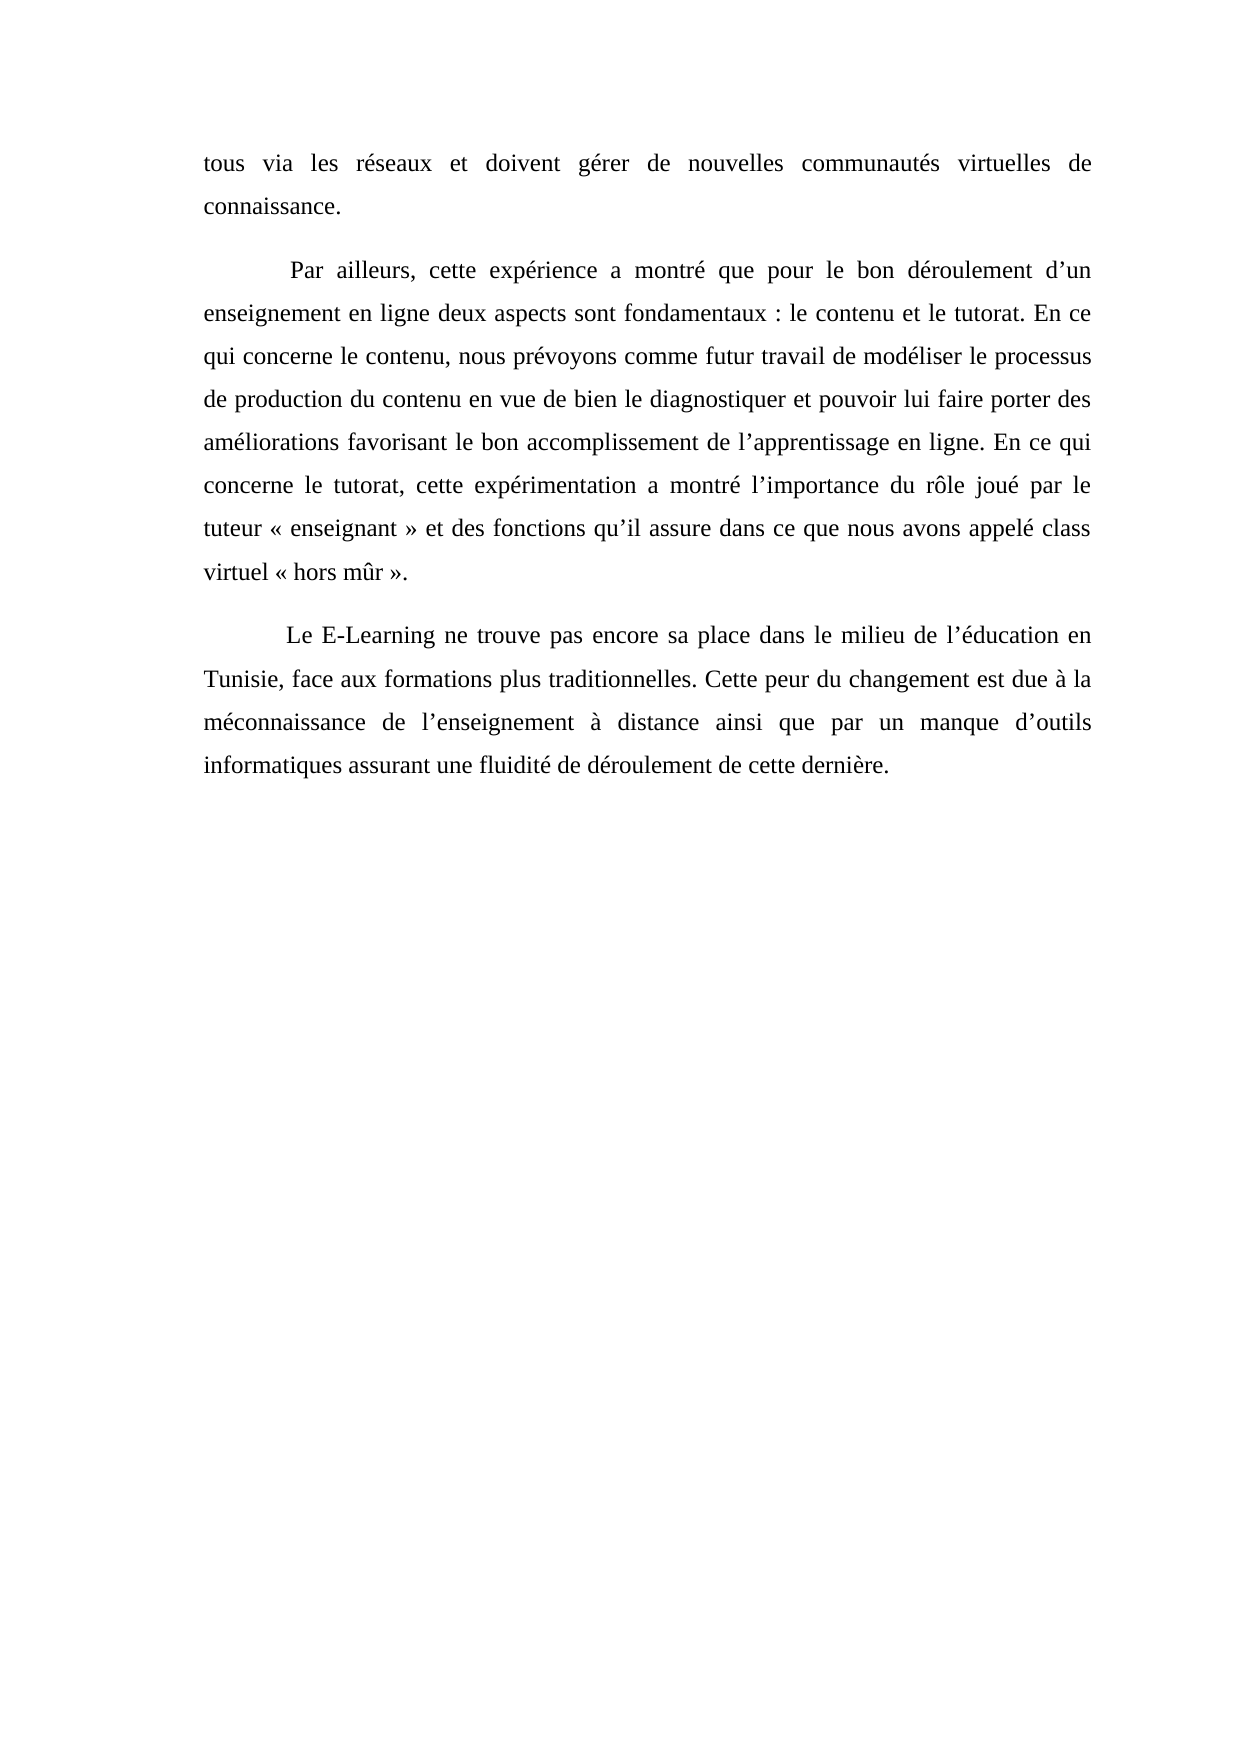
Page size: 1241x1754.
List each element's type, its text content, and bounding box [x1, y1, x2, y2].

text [203, 148, 1093, 219]
text Par ailleurs, cette expérience a montré que pour le bon déroulement d’un enseignement en ligne deux aspects sont fondamentaux : le contenu et le tutorat. En ce qui concerne le contenu, nous prévoyons comme futur travail de modéliser le processus de production du contenu en vue de bien le diagnostiquer et pouvoir lui faire porter des améliorations favorisant le bon accomplissement de l’apprentissage en ligne. En ce qui concerne le tutorat, cette expérimentation a montré l’importance du rôle joué par le tuteur « enseignant » et des fonctions qu’il assure dans ce que nous avons appelé class virtuel « hors mûr ». [203, 255, 1093, 585]
text Le E-Learning ne trouve pas encore sa place dans le milieu de l’éducation en Tunisie, face aux formations plus traditionnelles. Cette peur du changement est due à la méconnaissance de l’enseignement à distance ainsi que par un manque d’outils informatiques assurant une fluidité de déroulement de cette dernière. [203, 621, 1093, 779]
